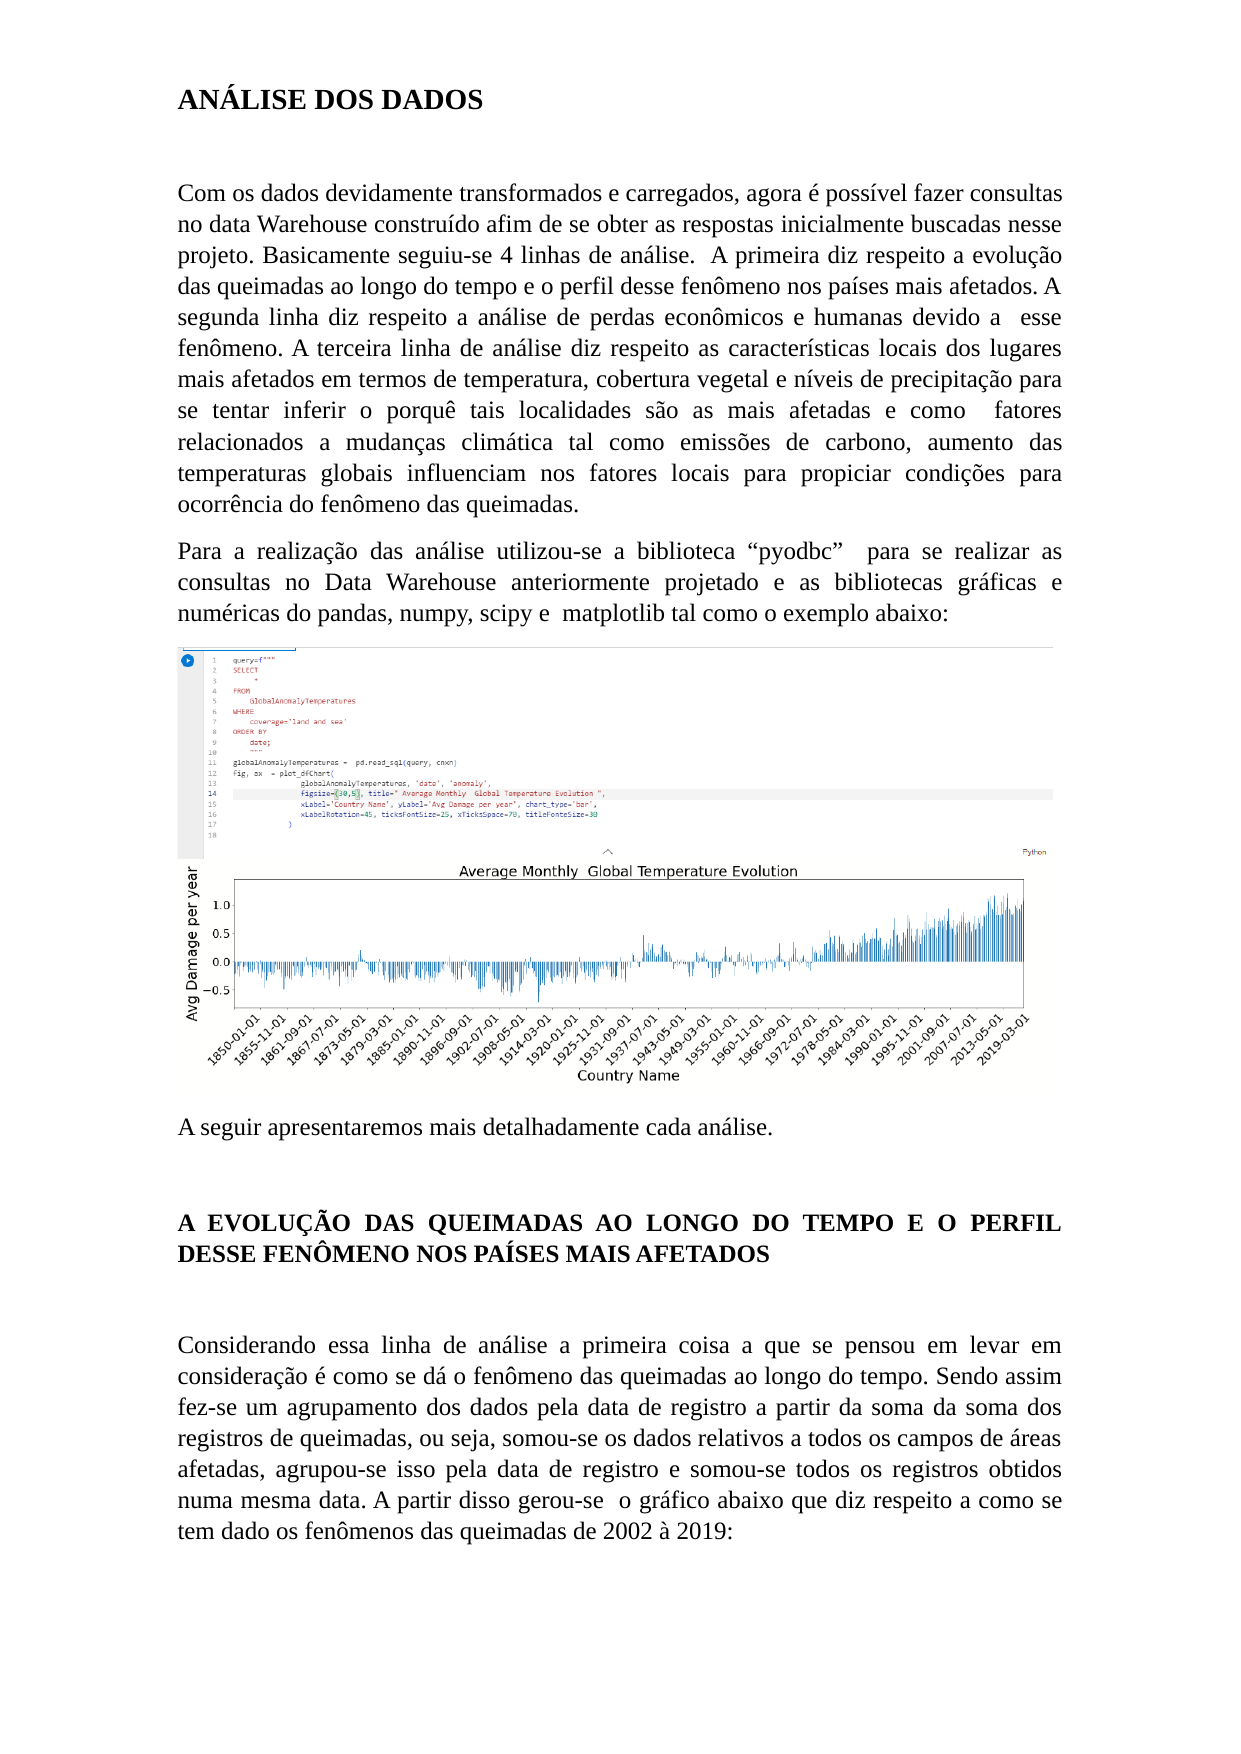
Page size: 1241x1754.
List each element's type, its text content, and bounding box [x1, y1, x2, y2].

subtitle Análise dos dados [177, 82, 1063, 115]
picture [177, 646, 1053, 1094]
text Com os dados devidamente transformados e carregados, agora é possível fazer consultas no data Warehouse construído afim de se obter as respostas inicialmente buscadas nesse projeto. Basicamente seguiu-se 4 linhas de análise. A primeira diz respeito a evolução das queimadas ao longo do tempo e o perfil desse fenômeno nos países mais afetados. A segunda linha diz respeito a análise de perdas econômicos e humanas devido a esse fenômeno. A terceira linha de análise diz respeito as características locais dos lugares mais afetados em termos de temperatura, cobertura vegetal e níveis de precipitação para se tentar inferir o porquê tais localidades são as mais afetadas e como fatores relacionados a mudanças climática tal como emissões de carbono, aumento das temperaturas globais influenciam nos fatores locais para propiciar condições para ocorrência do fenômeno das queimadas. [177, 178, 1063, 517]
text A seguir apresentaremos mais detalhadamente cada análise. [177, 1112, 1063, 1141]
subtitle A evolução das queimadas ao longo do tempo e o perfil desse fenômeno nos países mais afetados [177, 1208, 1063, 1267]
text Considerando essa linha de análise a primeira coisa a que se pensou em levar em consideração é como se dá o fenômeno das queimadas ao longo do tempo. Sendo assim fez-se um agrupamento dos dados pela data de registro a partir da soma da soma dos registros de queimadas, ou seja, somou-se os dados relativos a todos os campos de áreas afetadas, agrupou-se isso pela data de registro e somou-se todos os registros obtidos numa mesma data. A partir disso gerou-se o gráfico abaixo que diz respeito a como se tem dado os fenômenos das queimadas de 2002 à 2019: [177, 1330, 1063, 1545]
text Para a realização das análise utilizou-se a biblioteca “pyodbc” para se realizar as consultas no Data Warehouse anteriormente projetado e as bibliotecas gráficas e numéricas do pandas, numpy, scipy e matplotlib tal como o exemplo abaixo: [177, 536, 1063, 627]
